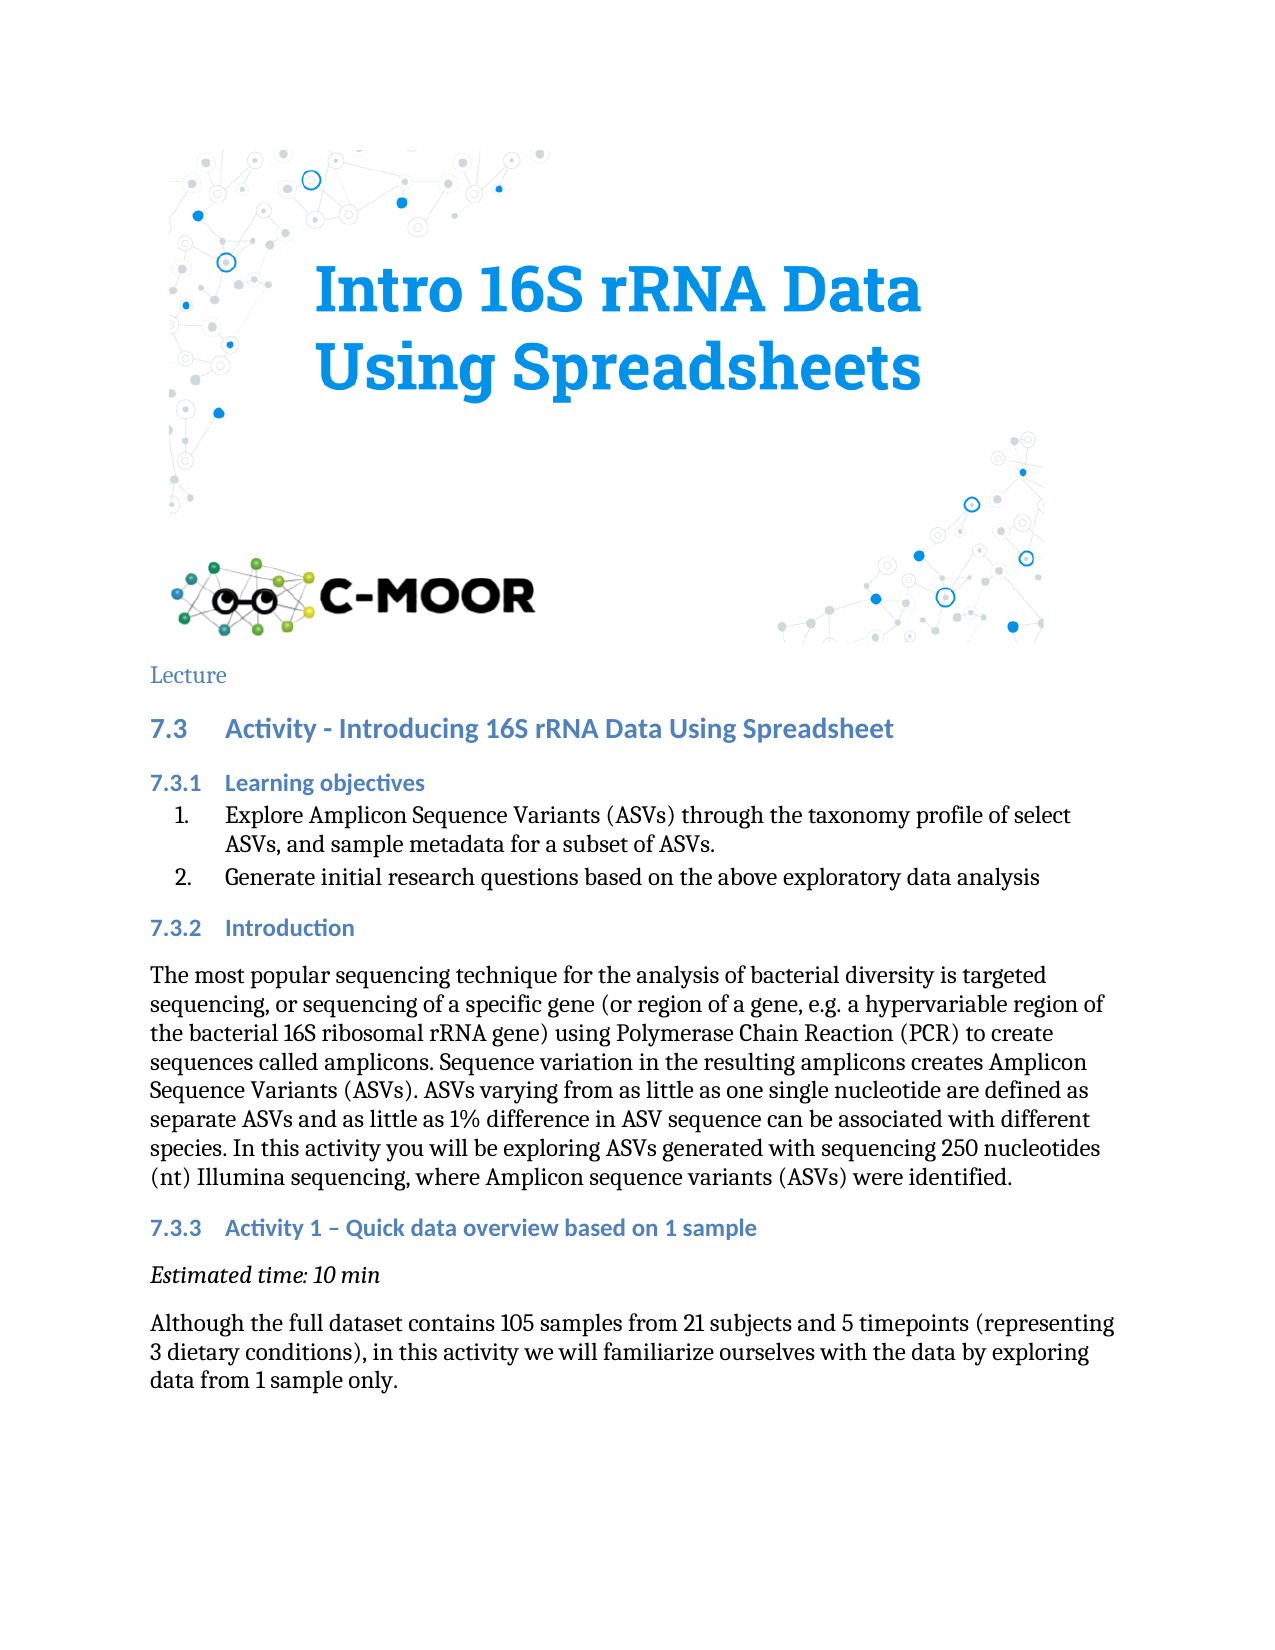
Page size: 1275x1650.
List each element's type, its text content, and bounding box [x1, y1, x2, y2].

subtitle 7.3 Activity - Introducing 16S rRNA Data Using Spreadsheet [150, 711, 1125, 746]
text Estimated time: 10 min [150, 1261, 1125, 1290]
subtitle 7.3.3 Activity 1 – Quick data overview based on 1 sample [150, 1212, 1125, 1243]
text Lecture [150, 661, 1125, 690]
text Although the full dataset contains 105 samples from 21 subjects and 5 timepoints (representing 3 dietary conditions), in this activity we will familiarize ourselves with the data by exploring data from 1 sample only. [150, 1309, 1125, 1395]
picture [168, 150, 1044, 643]
subtitle 7.3.1 Learning objectives [150, 767, 1125, 797]
list Explore Amplicon Sequence Variants (ASVs) through the taxonomy profile of select ASVs, and sample metadata for a subset of ASVs. [175, 801, 1125, 859]
subtitle 7.3.2 Introduction [150, 912, 1125, 943]
text The most popular sequencing technique for the analysis of bacterial diversity is targeted sequencing, or sequencing of a specific gene (or region of a gene, e.g. a hypervariable region of the bacterial 16S ribosomal rRNA gene) using Polymerase Chain Reaction (PCR) to create sequences called amplicons. Sequence variation in the resulting amplicons creates Amplicon Sequence Variants (ASVs). ASVs varying from as little as one single nucleotide are defined as separate ASVs and as little as 1% difference in ASV sequence can be associated with different species. In this activity you will be exploring ASVs generated with sequencing 250 nucleotides (nt) Illumina sequencing, where Amplicon sequence variants (ASVs) were identified. [150, 961, 1125, 1191]
list Generate initial research questions based on the above exploratory data analysis [175, 862, 1125, 891]
